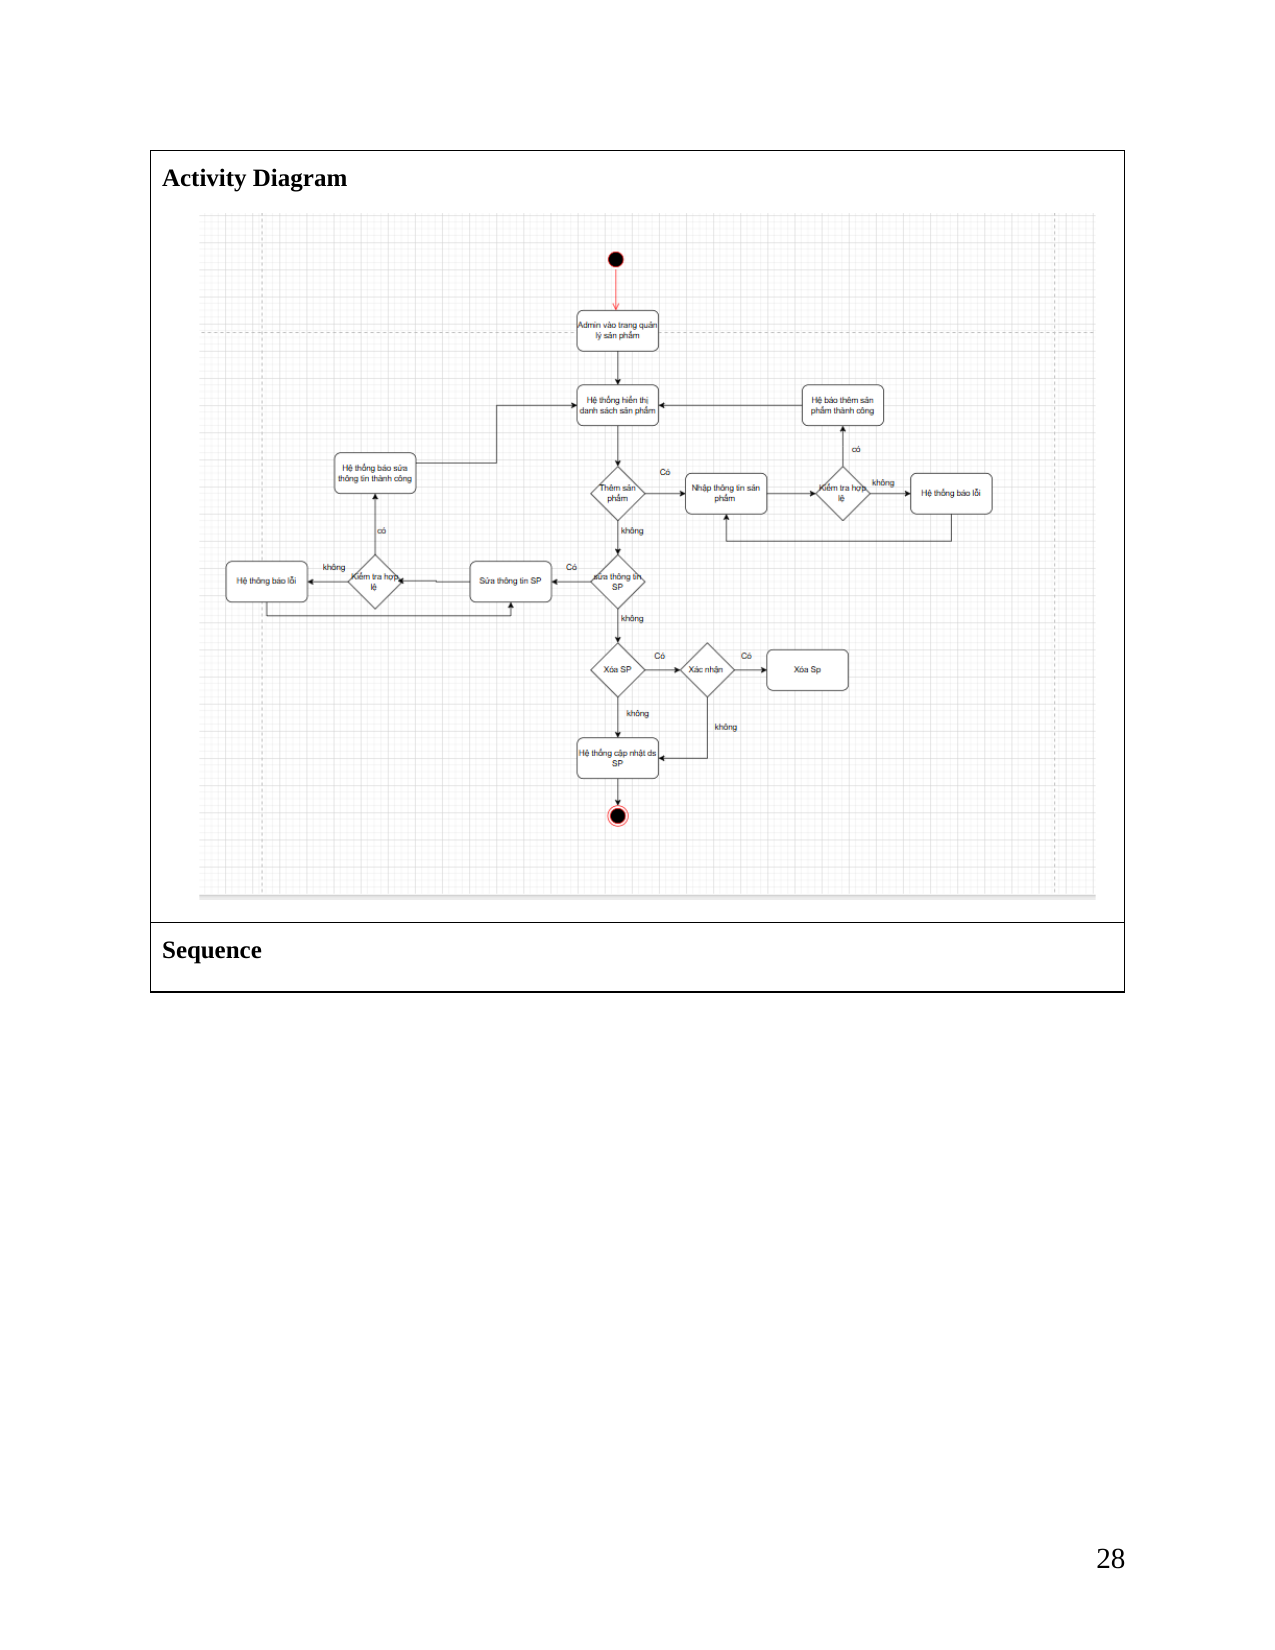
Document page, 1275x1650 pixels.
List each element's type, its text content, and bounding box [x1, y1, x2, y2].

table_cell Activity Diagram [151, 151, 1096, 922]
picture [199, 213, 1096, 900]
table_cell [1096, 923, 1124, 991]
table_cell [1096, 151, 1124, 922]
table_cell Sequence [151, 923, 1096, 991]
